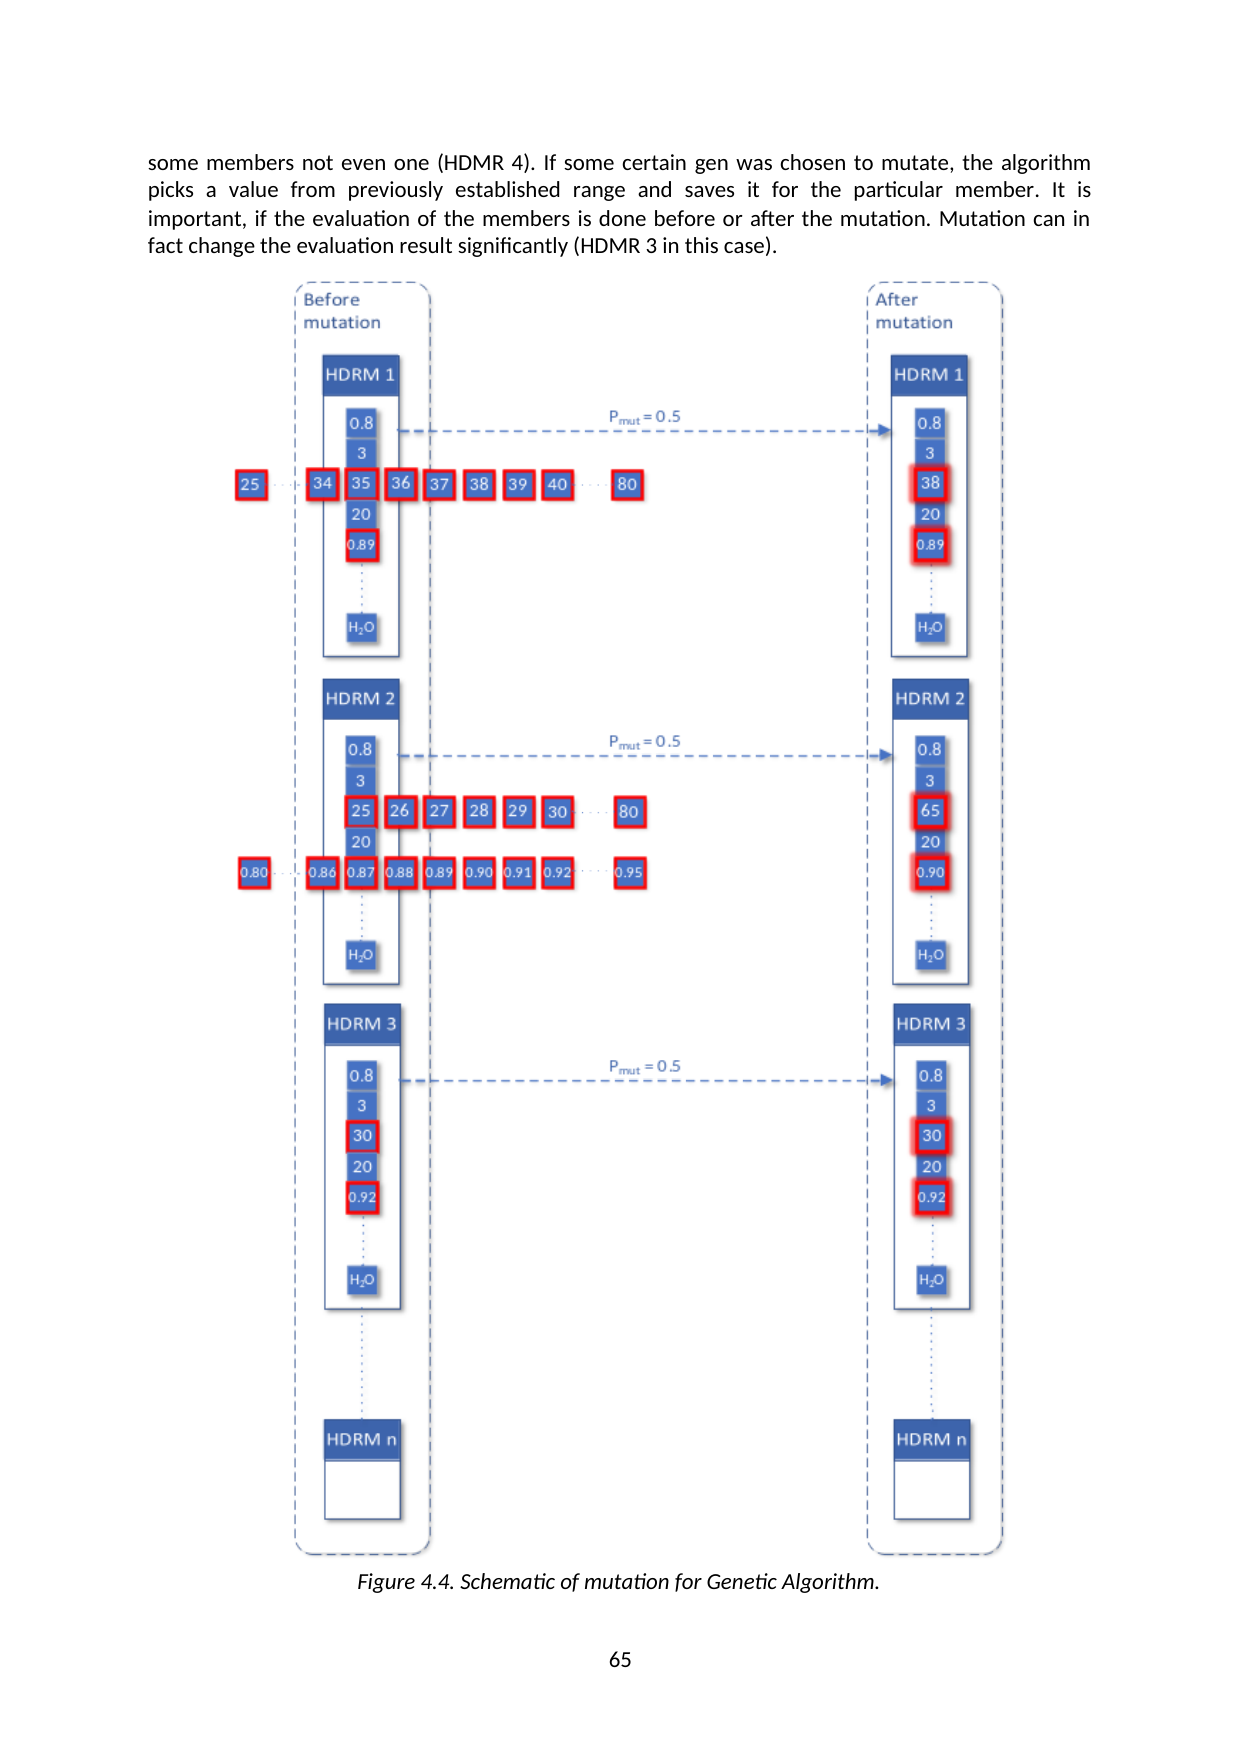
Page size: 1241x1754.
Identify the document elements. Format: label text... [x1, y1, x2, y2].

text Figure 4.4. Schematic of mutation for Genetic Algorithm. [148, 1567, 1093, 1595]
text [148, 148, 1093, 260]
